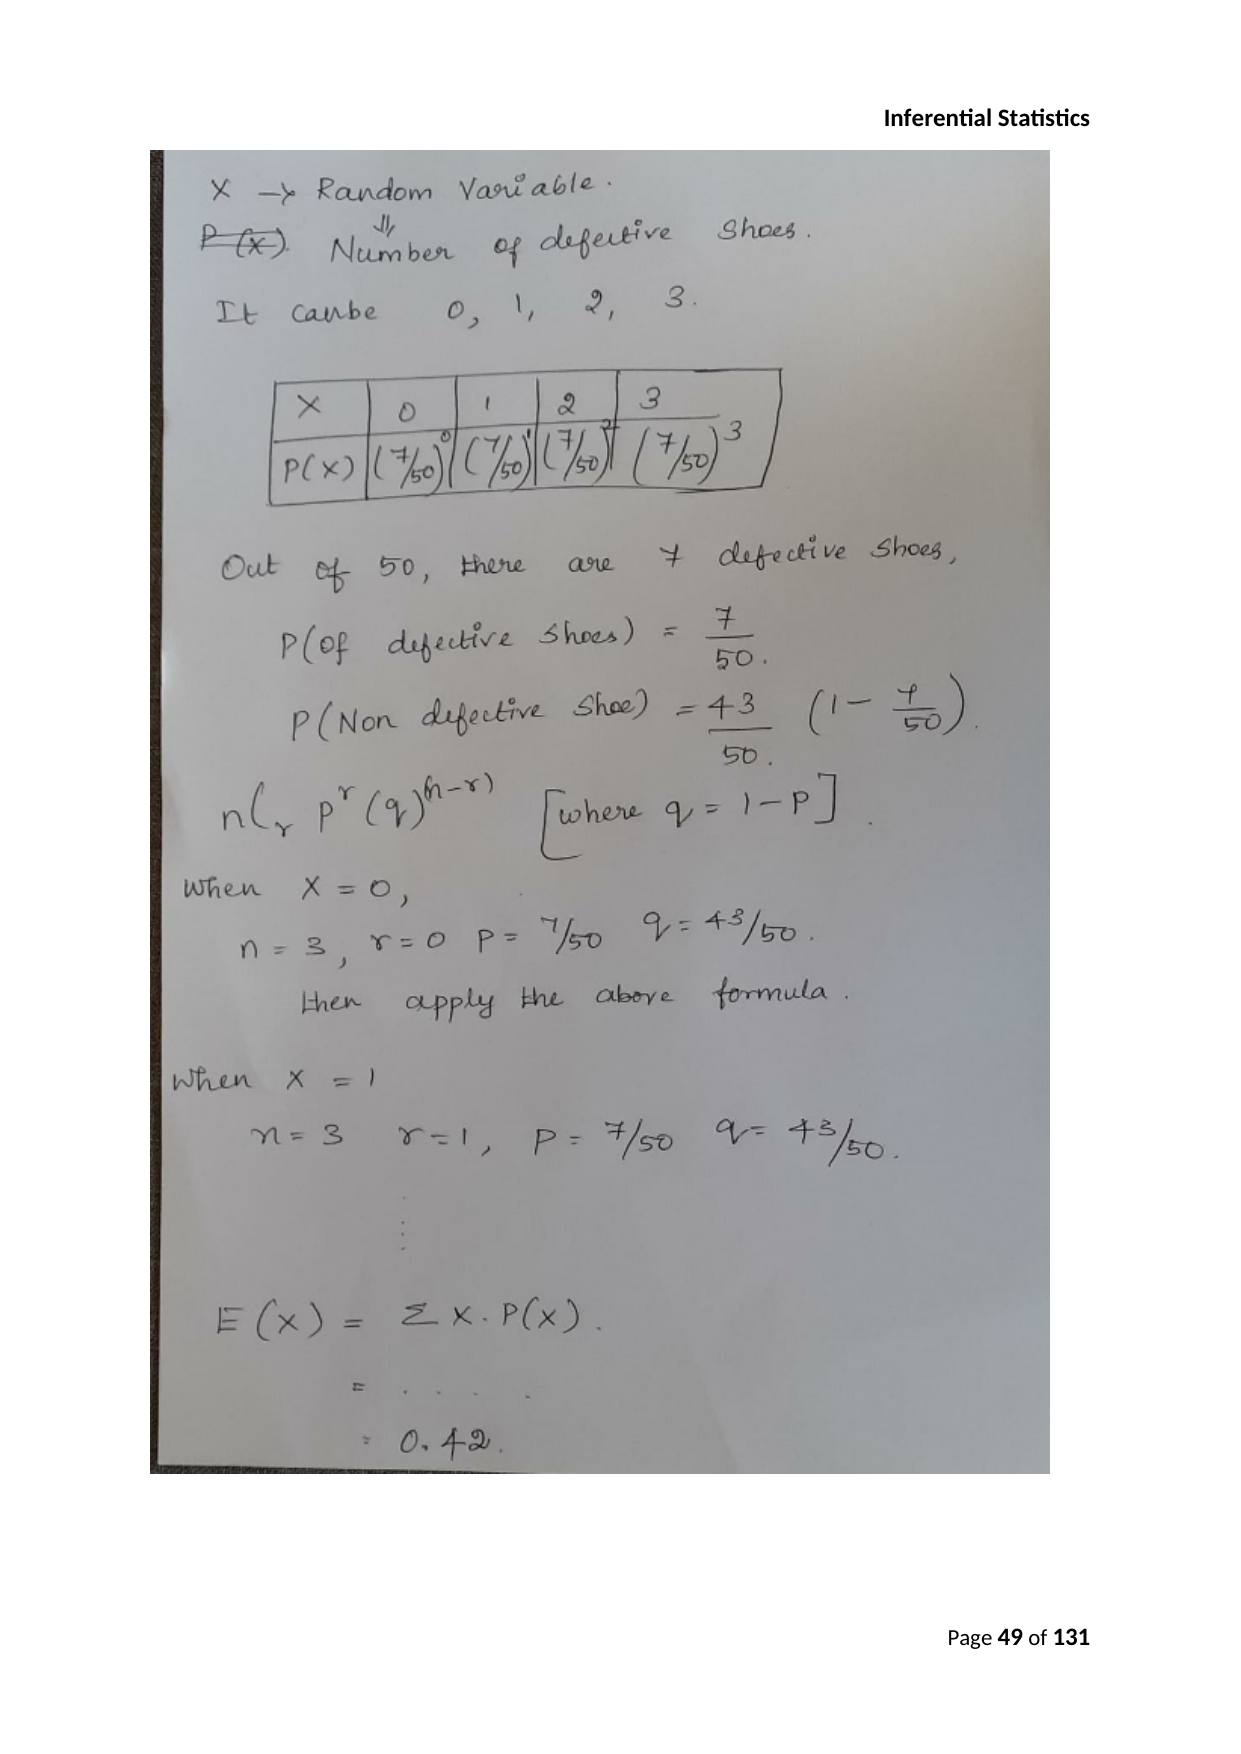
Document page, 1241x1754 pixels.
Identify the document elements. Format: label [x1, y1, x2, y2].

picture [150, 150, 1050, 1474]
